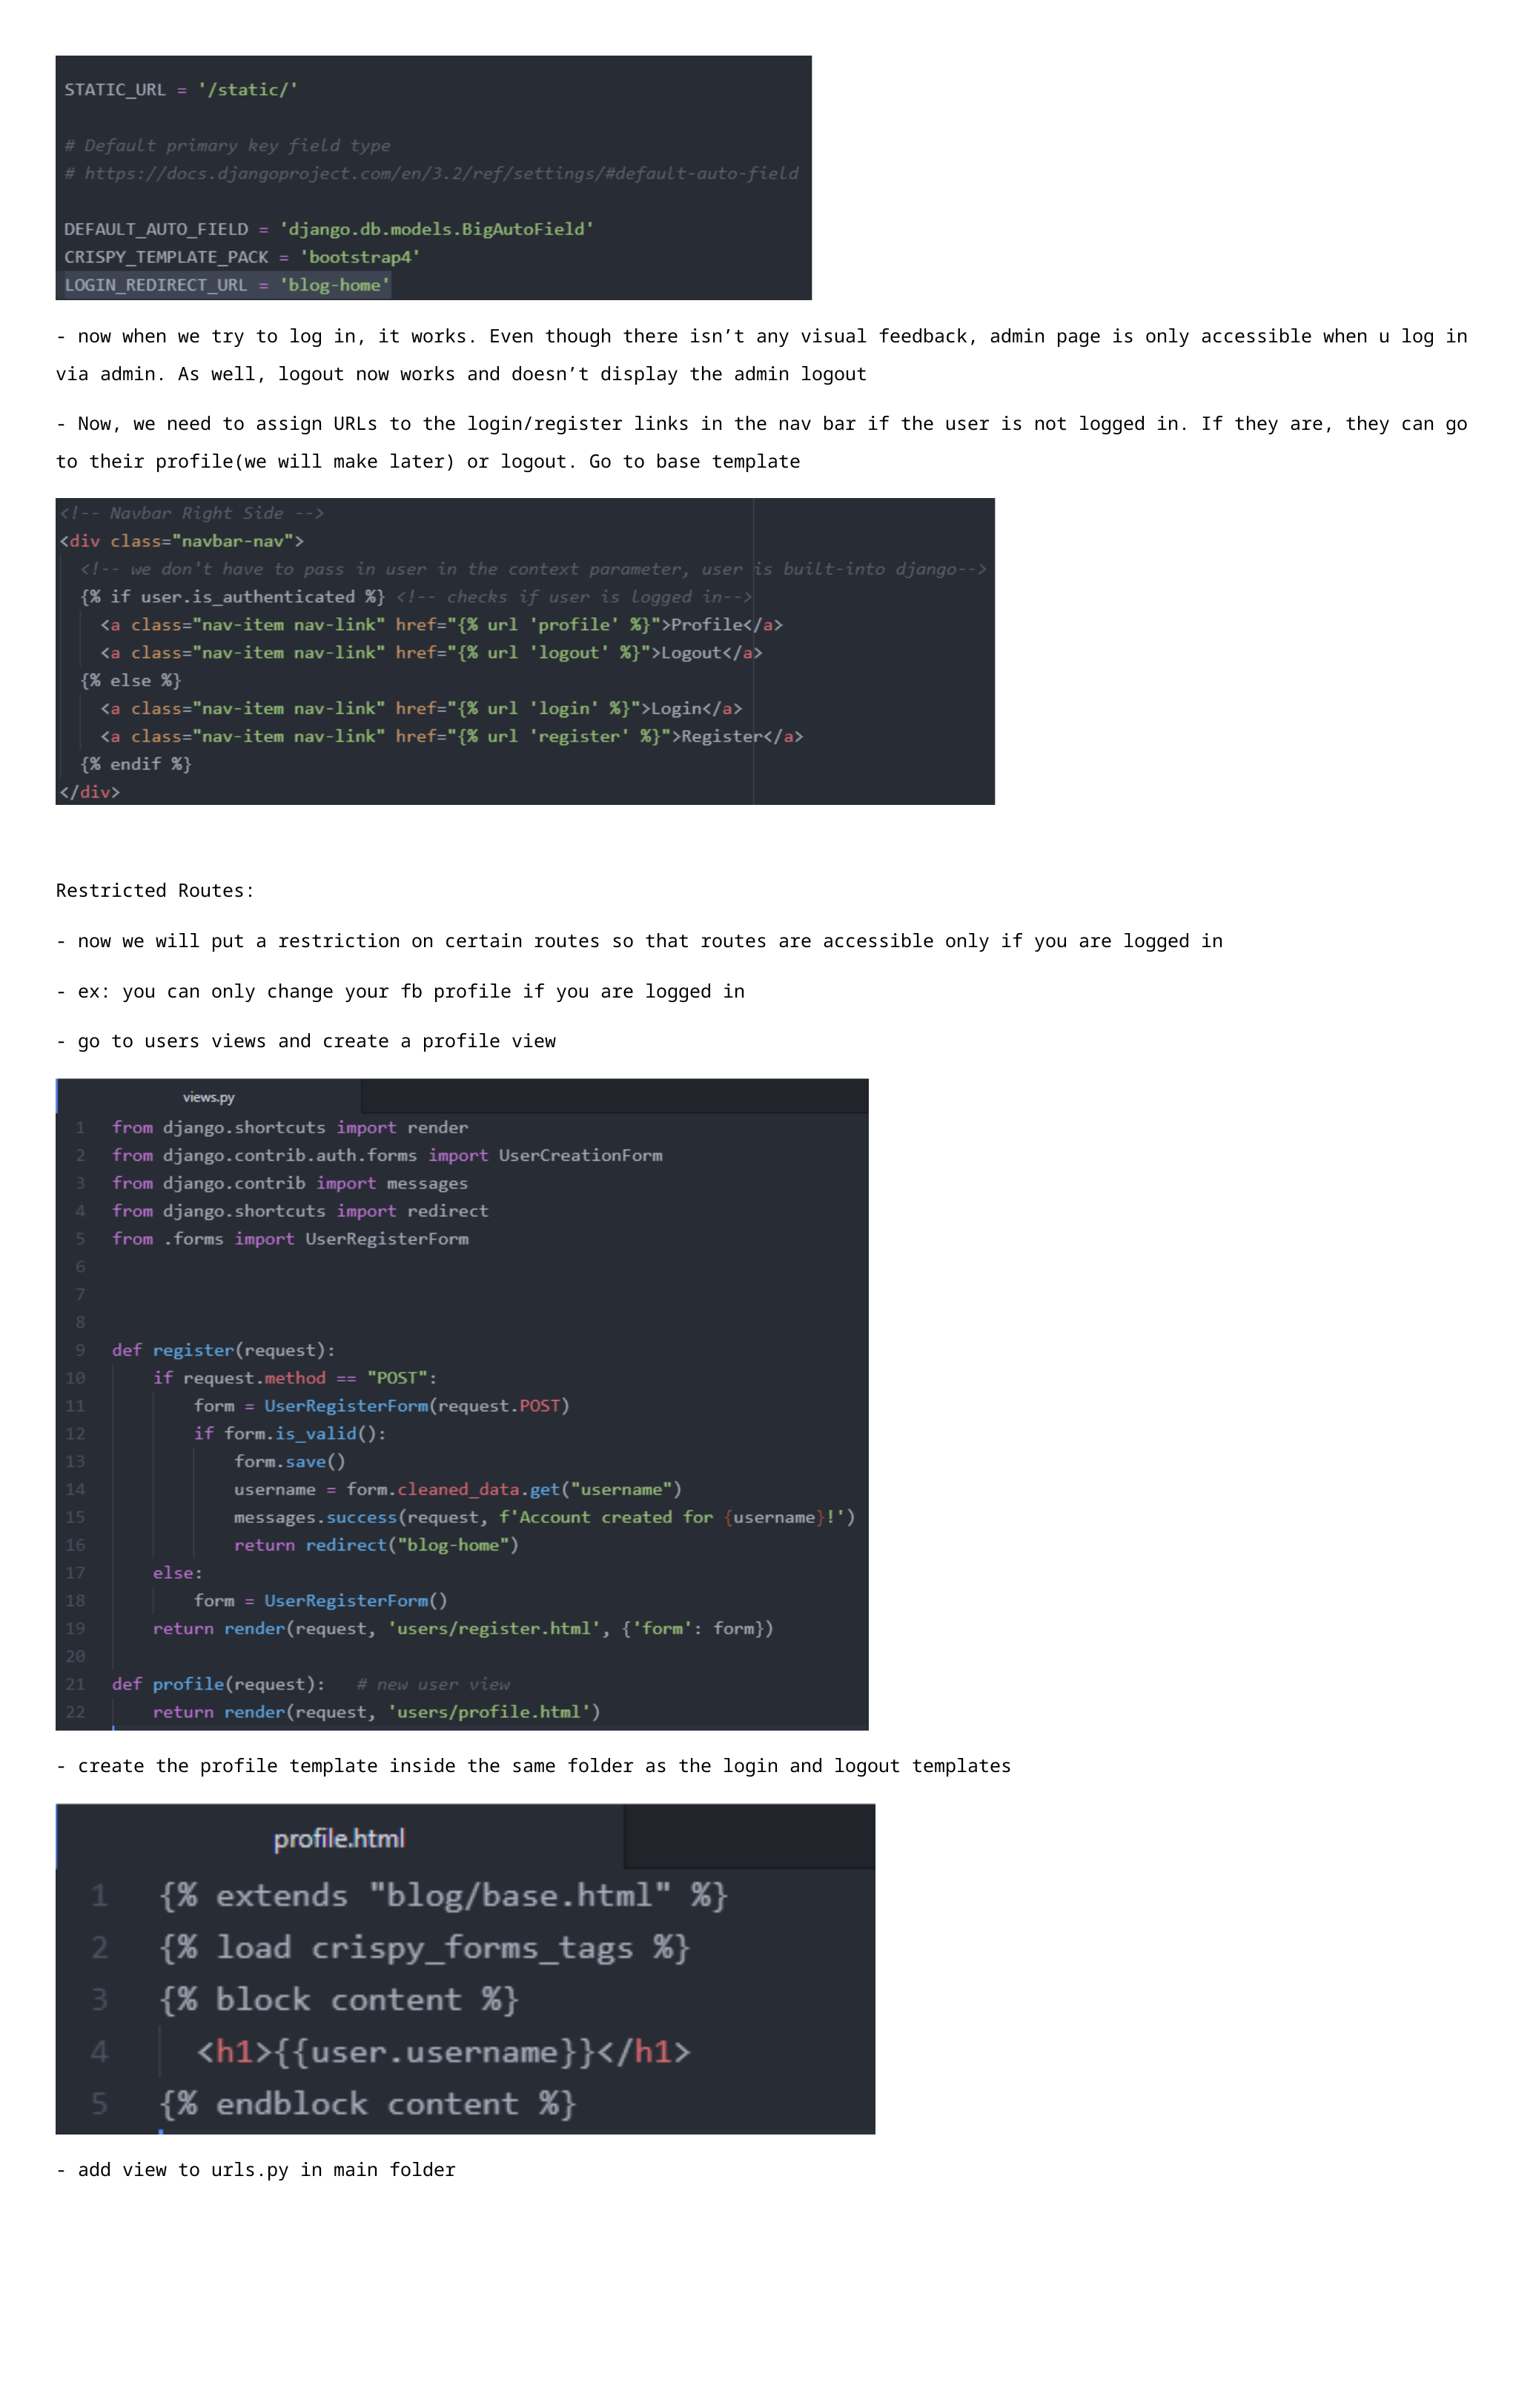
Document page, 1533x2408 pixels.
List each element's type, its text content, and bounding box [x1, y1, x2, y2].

text - add view to urls.py in main folder [56, 2157, 1477, 2182]
text - go to users views and create a profile view [56, 1028, 1477, 1053]
picture [56, 1802, 875, 2135]
text - Now, we need to assign URLs to the login/register links in the nav bar if the user is not logged in. If they are, they can go to their profile(we will make later) or logout. Go to base template [56, 411, 1477, 474]
text Restricted Routes: [56, 878, 1477, 903]
picture [56, 56, 812, 300]
text - now when we try to log in, it works. Even though there isn’t any visual feedback, admin page is only accessible when u log in via admin. As well, logout now works and doesn’t display the admin logout [56, 322, 1477, 385]
picture [56, 1078, 869, 1731]
text - ex: you can only change your fb profile if you are logged in [56, 978, 1477, 1003]
text - create the profile template inside the same folder as the login and logout templates [56, 1753, 1477, 1778]
text - now we will put a restriction on certain routes so that routes are accessible only if you are logged in [56, 927, 1477, 953]
picture [56, 498, 996, 805]
